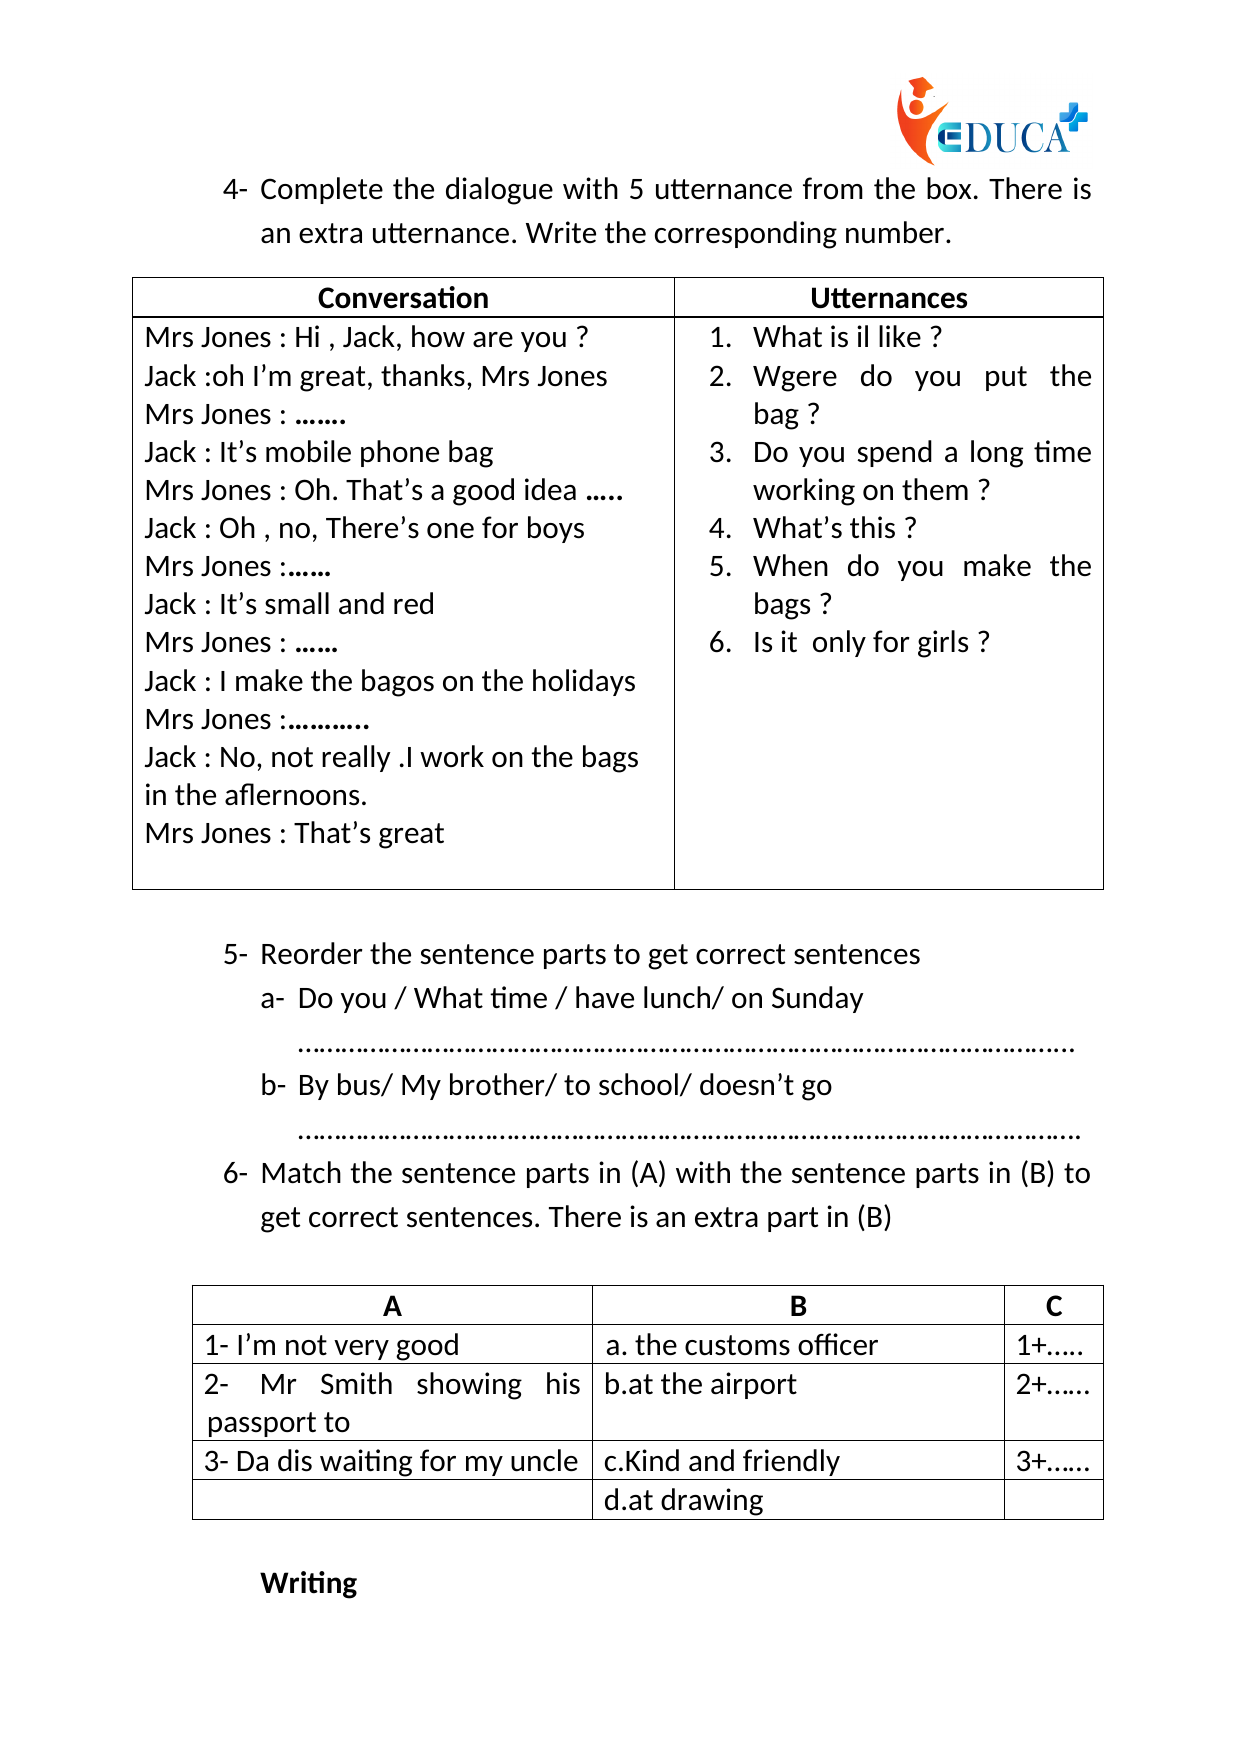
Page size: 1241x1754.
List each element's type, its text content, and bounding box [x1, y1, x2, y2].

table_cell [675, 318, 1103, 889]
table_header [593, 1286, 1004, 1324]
list ……………………………………………………………………………………………... [298, 1022, 1093, 1060]
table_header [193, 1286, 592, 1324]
picture [890, 73, 1093, 169]
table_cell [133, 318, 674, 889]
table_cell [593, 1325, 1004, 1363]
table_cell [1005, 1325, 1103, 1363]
list Match the sentence parts in (A) with the sentence parts in (B) to get correct sentences. There is an extra part in (B) [223, 1153, 1093, 1235]
list Writing [260, 1563, 1093, 1601]
list By bus/ My brother/ to school/ doesn’t go [260, 1065, 1093, 1103]
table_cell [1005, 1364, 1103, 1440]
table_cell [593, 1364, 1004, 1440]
list Do you / What time / have lunch/ on Sunday [260, 978, 1093, 1016]
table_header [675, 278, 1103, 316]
list Reorder the sentence parts to get correct sentences [223, 934, 1093, 972]
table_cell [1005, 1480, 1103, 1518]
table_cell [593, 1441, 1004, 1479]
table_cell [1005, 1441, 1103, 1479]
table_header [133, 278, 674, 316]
list Complete the dialogue with 5 utternance from the box. There is an extra utternance. Write the corresponding number. [223, 169, 1093, 251]
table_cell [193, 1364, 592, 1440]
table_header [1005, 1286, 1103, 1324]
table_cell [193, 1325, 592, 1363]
list ………………………………………………………………………………………………. [298, 1109, 1093, 1147]
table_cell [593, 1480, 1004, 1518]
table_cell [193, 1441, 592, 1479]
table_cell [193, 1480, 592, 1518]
